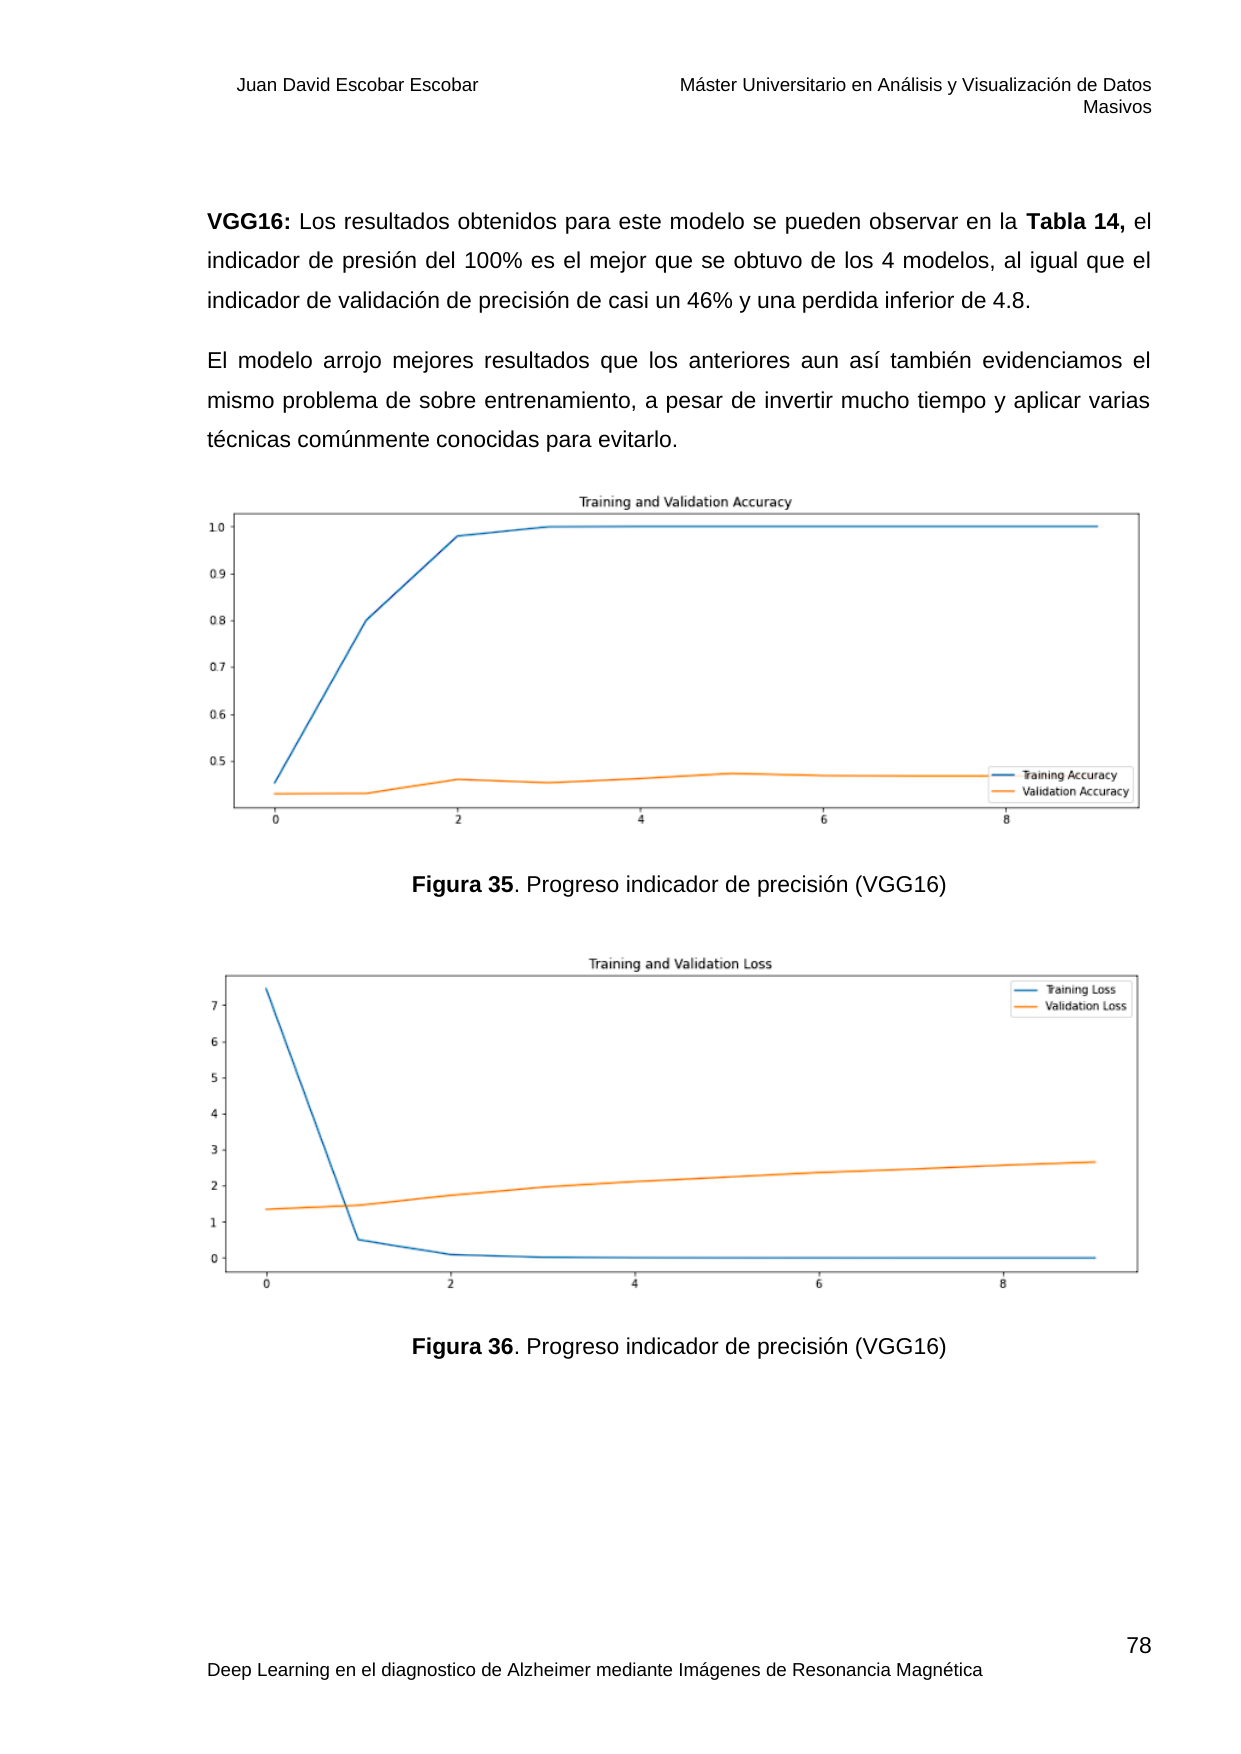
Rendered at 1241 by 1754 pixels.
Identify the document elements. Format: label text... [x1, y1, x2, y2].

text Figura 35. Progreso indicador de precisión (VGG16) [207, 871, 1152, 897]
picture [206, 949, 1152, 1299]
text El modelo arrojo mejores resultados que los anteriores aun así también evidenciamos el mismo problema de sobre entrenamiento, a pesar de invertir mucho tiempo y aplicar varias técnicas comúnmente conocidas para evitarlo. [207, 347, 1152, 453]
picture [206, 486, 1152, 837]
text VGG16: Los resultados obtenidos para este modelo se pueden observar en la Tabla 14, el indicador de presión del 100% es el mejor que se obtuvo de los 4 modelos, al igual que el indicador de validación de precisión de casi un 46% y una perdida inferior de 4.8. [207, 208, 1152, 313]
text Figura 36. Progreso indicador de precisión (VGG16) [207, 1333, 1152, 1359]
